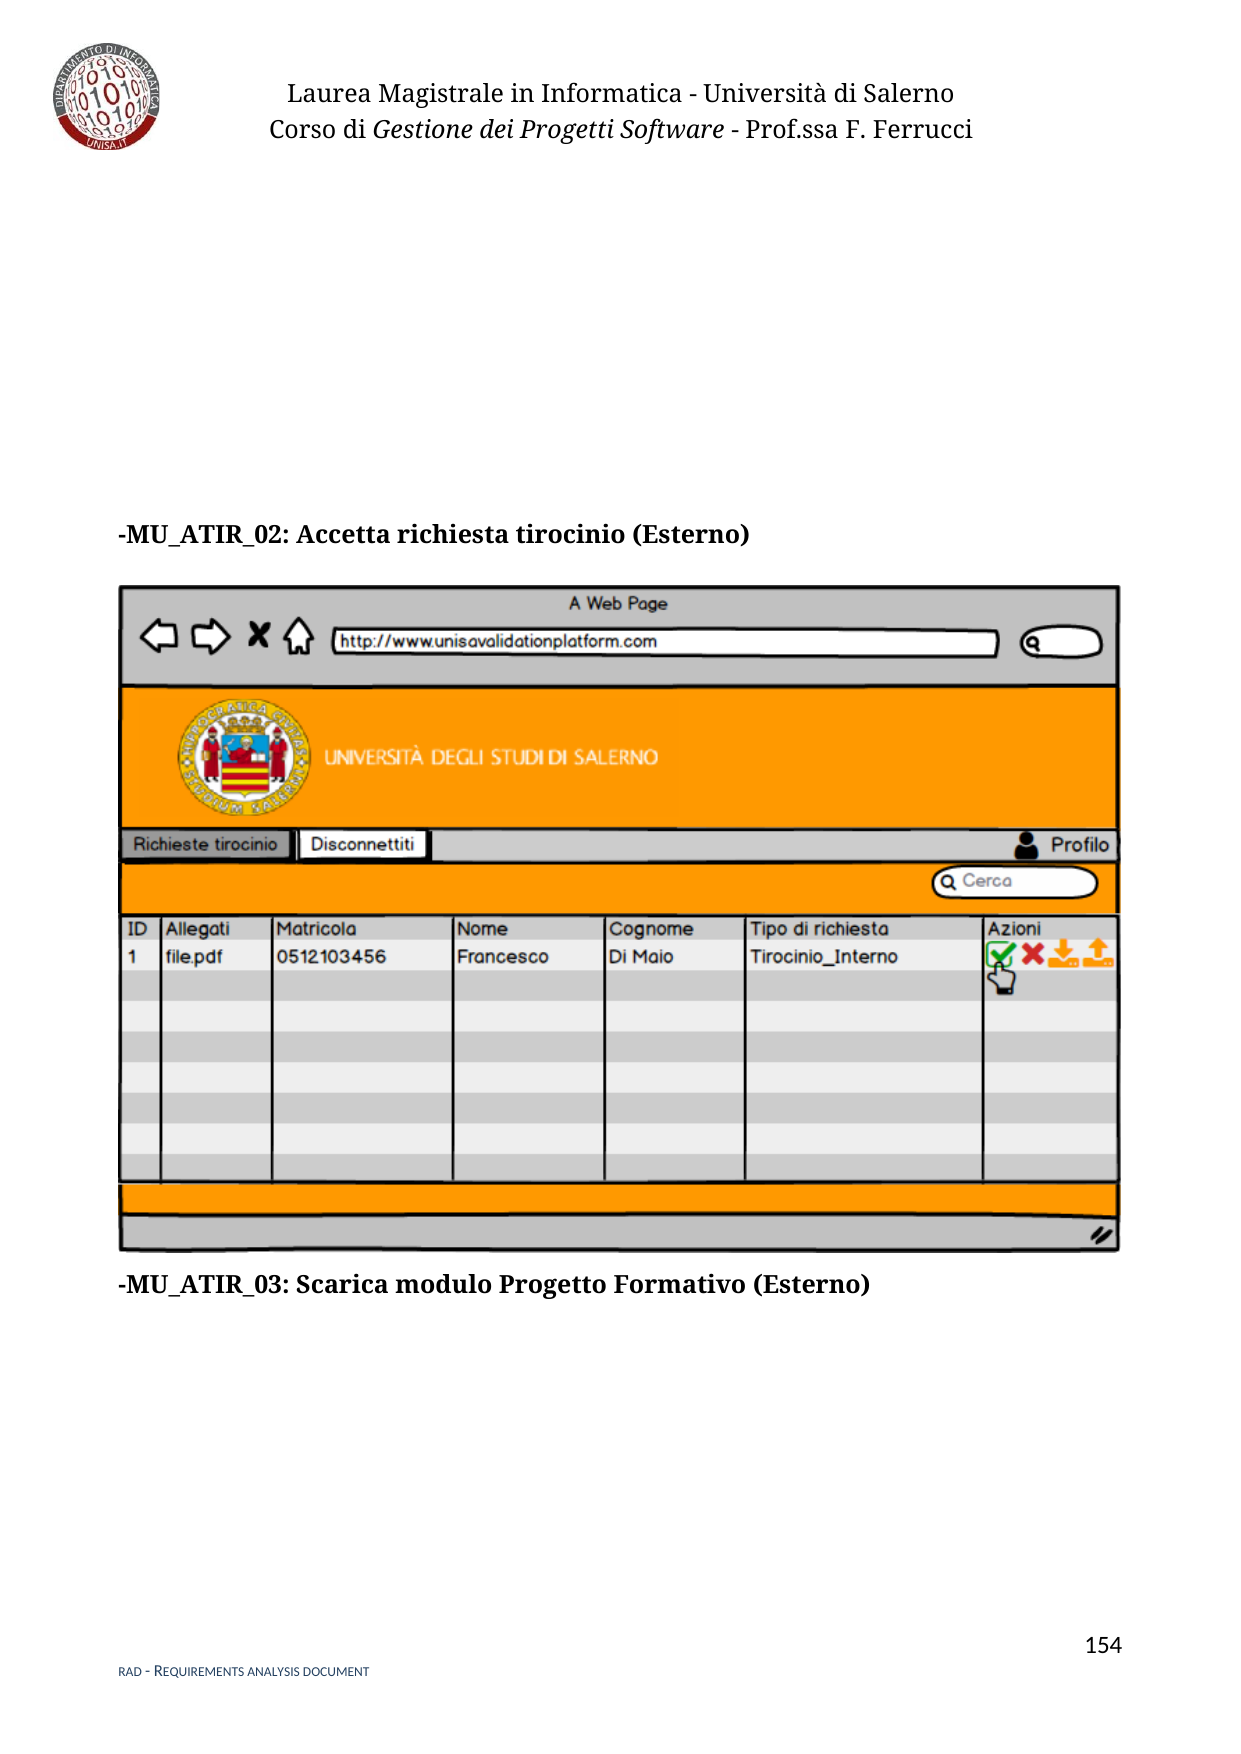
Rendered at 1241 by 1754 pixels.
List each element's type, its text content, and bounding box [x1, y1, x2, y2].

picture [53, 43, 160, 150]
text -MU_ATIR_02: Accetta richiesta tirocinio (Esterno) [118, 517, 1122, 551]
picture [118, 585, 1121, 1253]
text -MU_ATIR_03: Scarica modulo Progetto Formativo (Esterno) [118, 1267, 1122, 1301]
